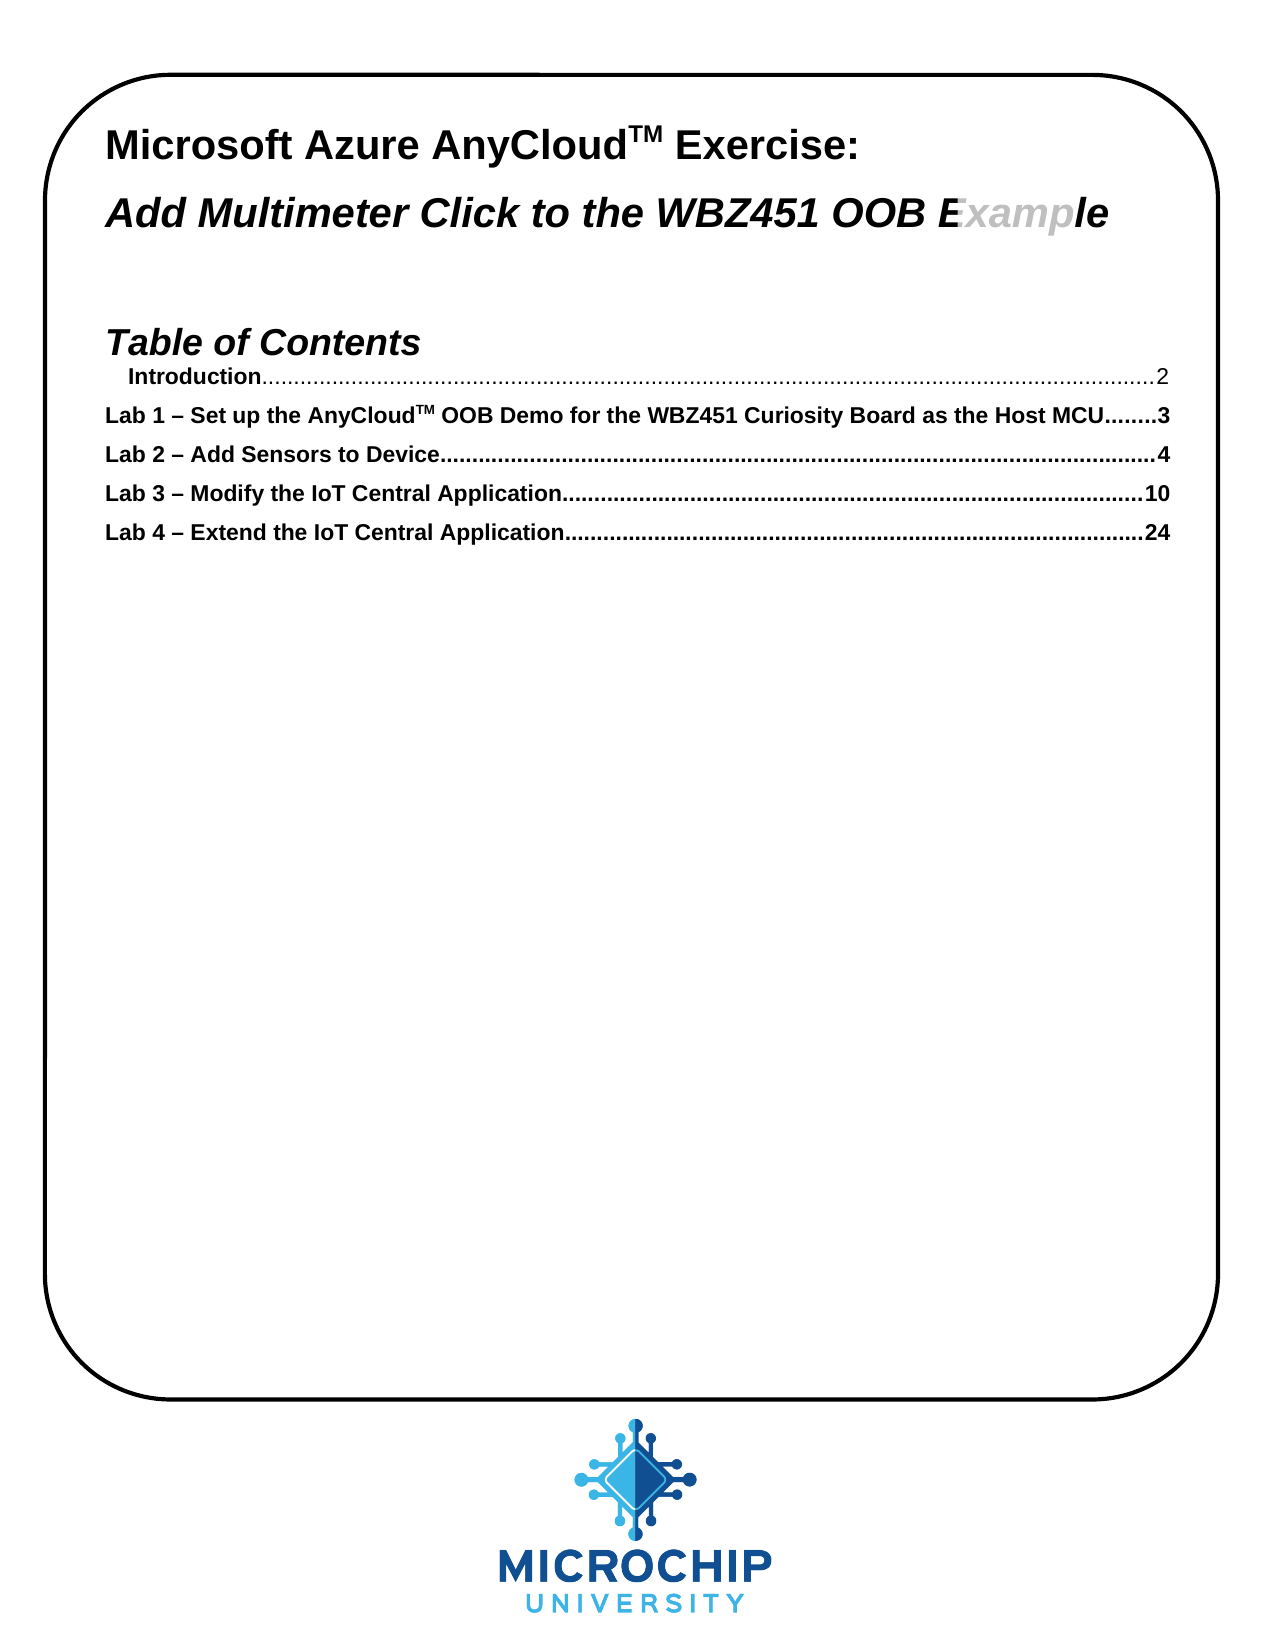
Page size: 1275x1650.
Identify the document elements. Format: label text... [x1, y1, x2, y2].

picture [490, 1411, 779, 1618]
text Add Multimeter Click to the WBZ451 OOB Example [105, 188, 1170, 236]
text Microsoft Azure AnyCloudTM Exercise: [105, 120, 1170, 168]
